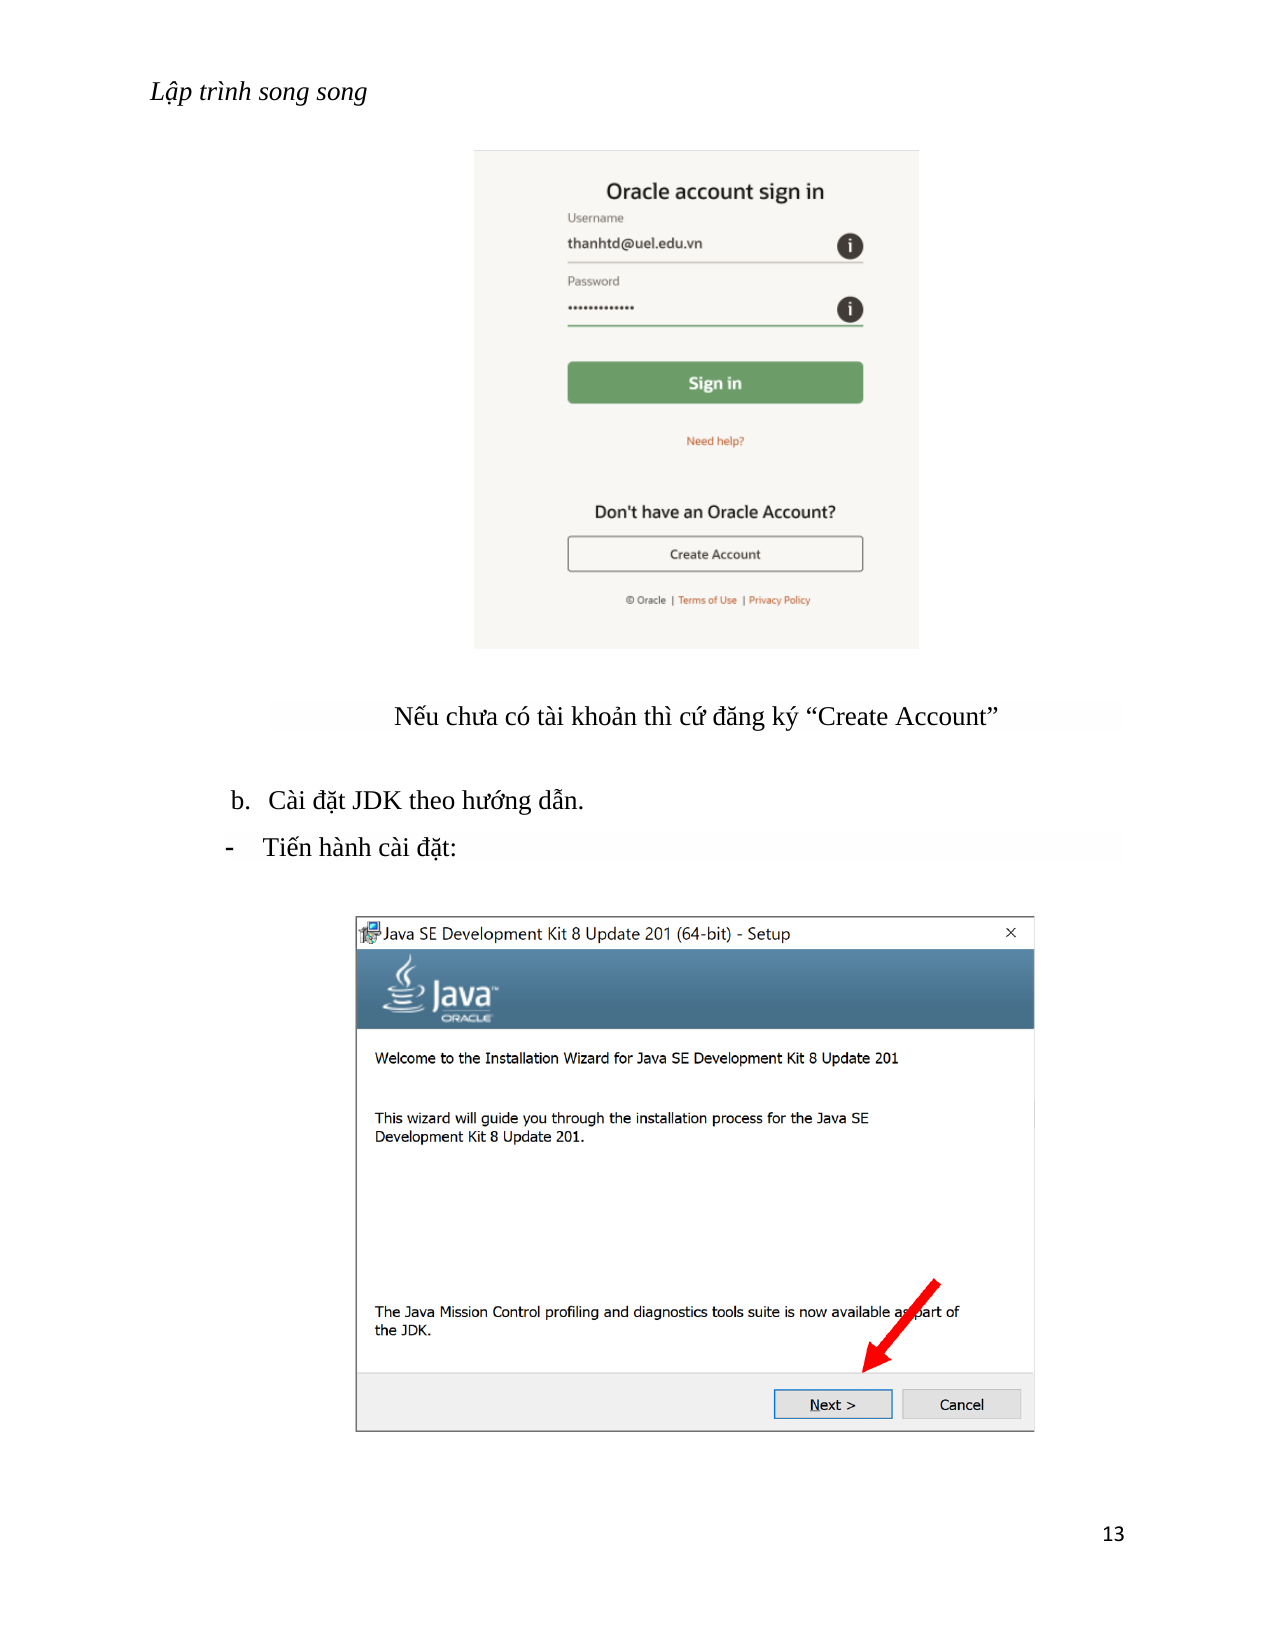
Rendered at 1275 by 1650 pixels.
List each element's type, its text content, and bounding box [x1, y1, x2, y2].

picture [473, 150, 920, 649]
picture [353, 915, 1035, 1433]
text Nếu chưa có tài khoản thì cứ đăng ký “Create Account” [268, 700, 1125, 731]
list Cài đặt JDK theo hướng dẫn. [231, 784, 1125, 815]
list Tiến hành cài đặt: [225, 831, 1125, 862]
